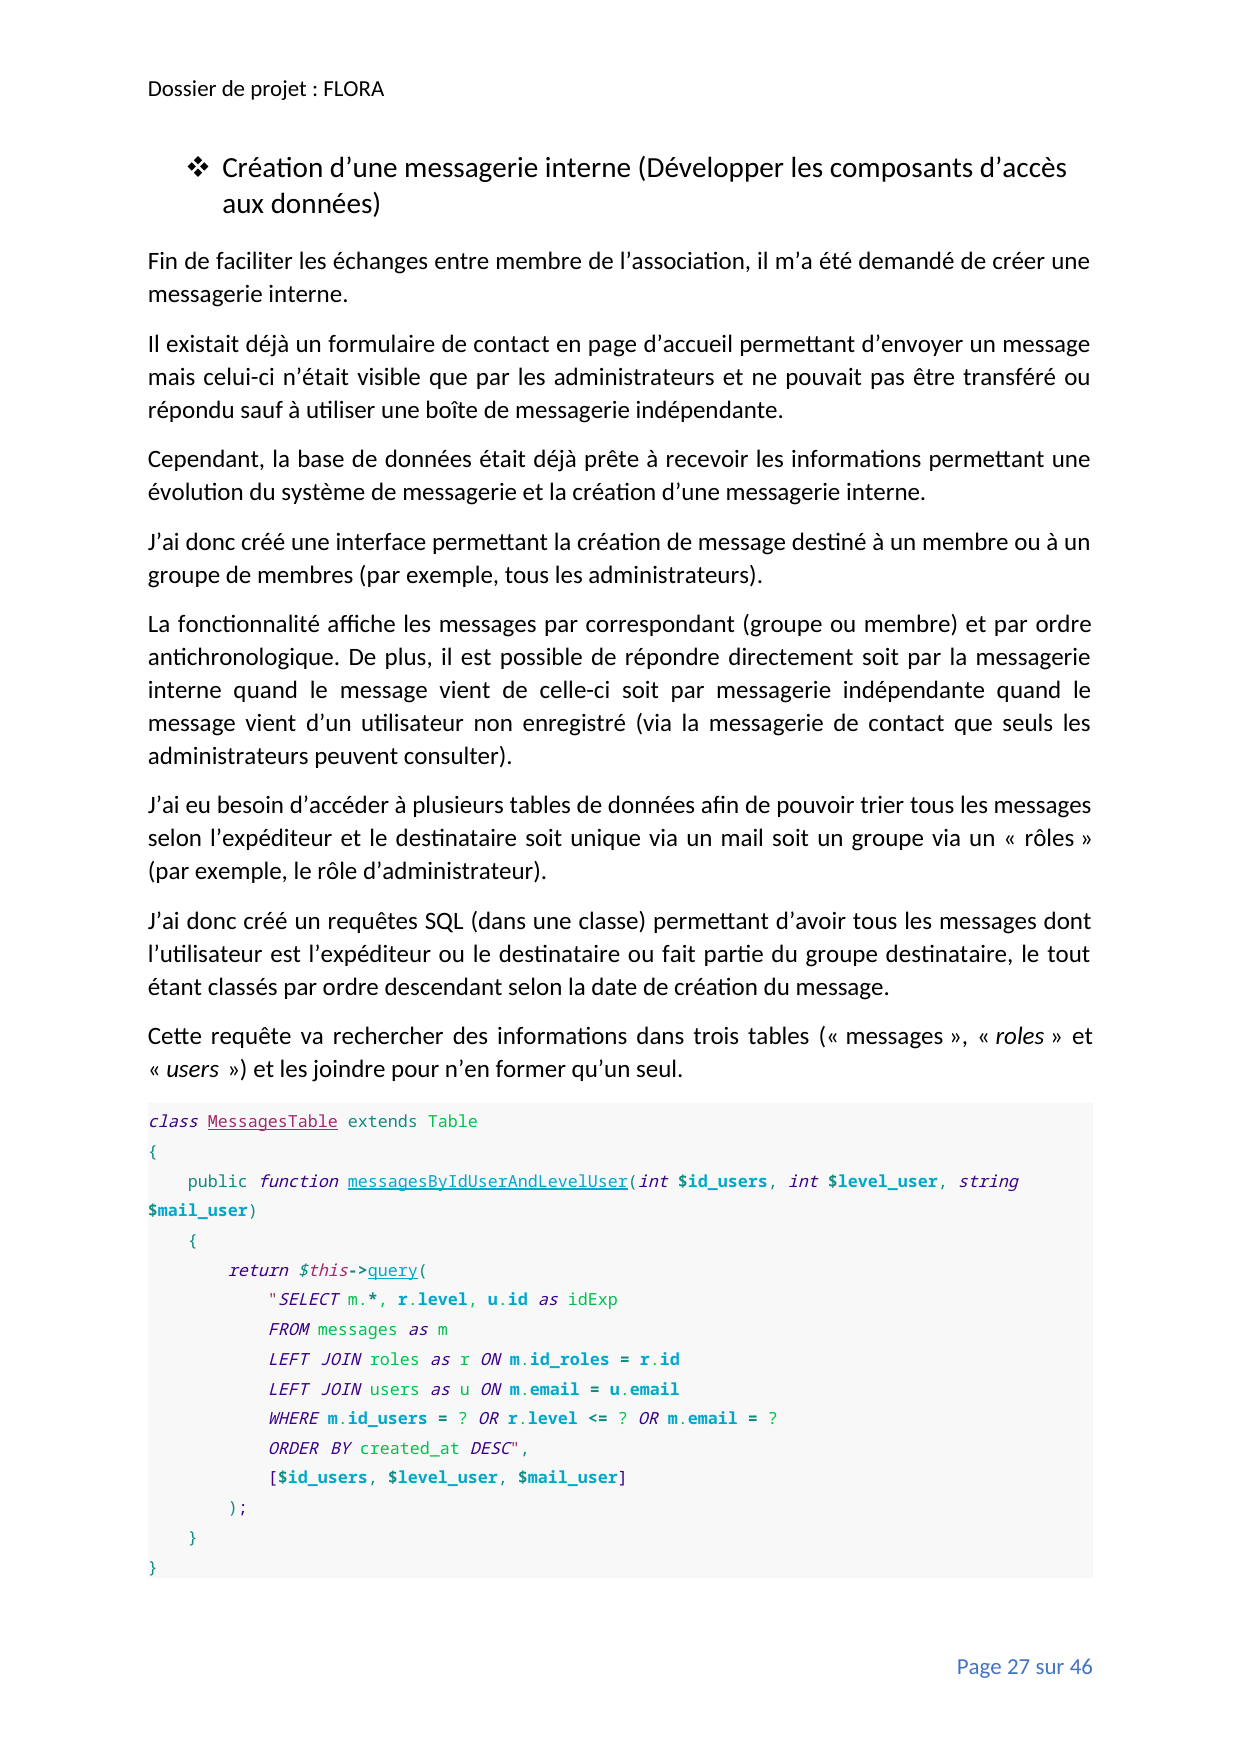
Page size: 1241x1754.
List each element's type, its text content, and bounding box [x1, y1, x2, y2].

text public function messagesByIdUserAndLevelUser(int $id_users, int $level_user, string $mail_user) [148, 1162, 1093, 1222]
text "SELECT m.*, r.level, u.id as idExp [148, 1281, 1093, 1311]
text Fin de faciliter les échanges entre membre de l’association, il m’a été demandé de créer une messagerie interne. [148, 245, 1093, 309]
text Il existait déjà un formulaire de contact en page d’accueil permettant d’envoyer un message mais celui-ci n’était visible que par les administrateurs et ne pouvait pas être transféré ou répondu sauf à utiliser une boîte de messagerie indépendante. [148, 328, 1093, 424]
text J’ai donc créé une interface permettant la création de message destiné à un membre ou à un groupe de membres (par exemple, tous les administrateurs). [148, 526, 1093, 589]
text { [148, 1222, 1093, 1251]
subtitle Création d’une messagerie interne (Développer les composants d’accès aux données) [185, 149, 1093, 220]
text J’ai eu besoin d’accéder à plusieurs tables de données afin de pouvoir trier tous les messages selon l’expéditeur et le destinataire soit unique via un mail soit un groupe via un « rôles » (par exemple, le rôle d’administrateur). [148, 789, 1093, 886]
text FROM messages as m [148, 1311, 1093, 1340]
text class MessagesTable extends Table [148, 1103, 1093, 1133]
text ORDER BY created_at DESC", [148, 1429, 1093, 1459]
text La fonctionnalité affiche les messages par correspondant (groupe ou membre) et par ordre antichronologique. De plus, il est possible de répondre directement soit par la messagerie interne quand le message vient de celle-ci soit par messagerie indépendante quand le message vient d’un utilisateur non enregistré (via la messagerie de contact que seuls les administrateurs peuvent consulter). [148, 608, 1093, 771]
text LEFT JOIN users as u ON m.email = u.email [148, 1370, 1093, 1400]
text [$id_users, $level_user, $mail_user] [148, 1459, 1093, 1489]
text J’ai donc créé un requêtes SQL (dans une classe) permettant d’avoir tous les messages dont l’utilisateur est l’expéditeur ou le destinataire ou fait partie du groupe destinataire, le tout étant classés par ordre descendant selon la date de création du message. [148, 905, 1093, 1001]
text LEFT JOIN roles as r ON m.id_roles = r.id [148, 1340, 1093, 1370]
text return $this->query( [148, 1251, 1093, 1281]
text ); [148, 1489, 1093, 1518]
text { [148, 1133, 1093, 1162]
text Cependant, la base de données était déjà prête à recevoir les informations permettant une évolution du système de messagerie et la création d’une messagerie interne. [148, 443, 1093, 507]
text } [148, 1518, 1093, 1548]
text } [148, 1548, 1093, 1578]
text Cette requête va rechercher des informations dans trois tables (« messages », « roles » et « users ») et les joindre pour n’en former qu’un seul. [148, 1020, 1093, 1084]
text WHERE m.id_users = ? OR r.level <= ? OR m.email = ? [148, 1400, 1093, 1429]
